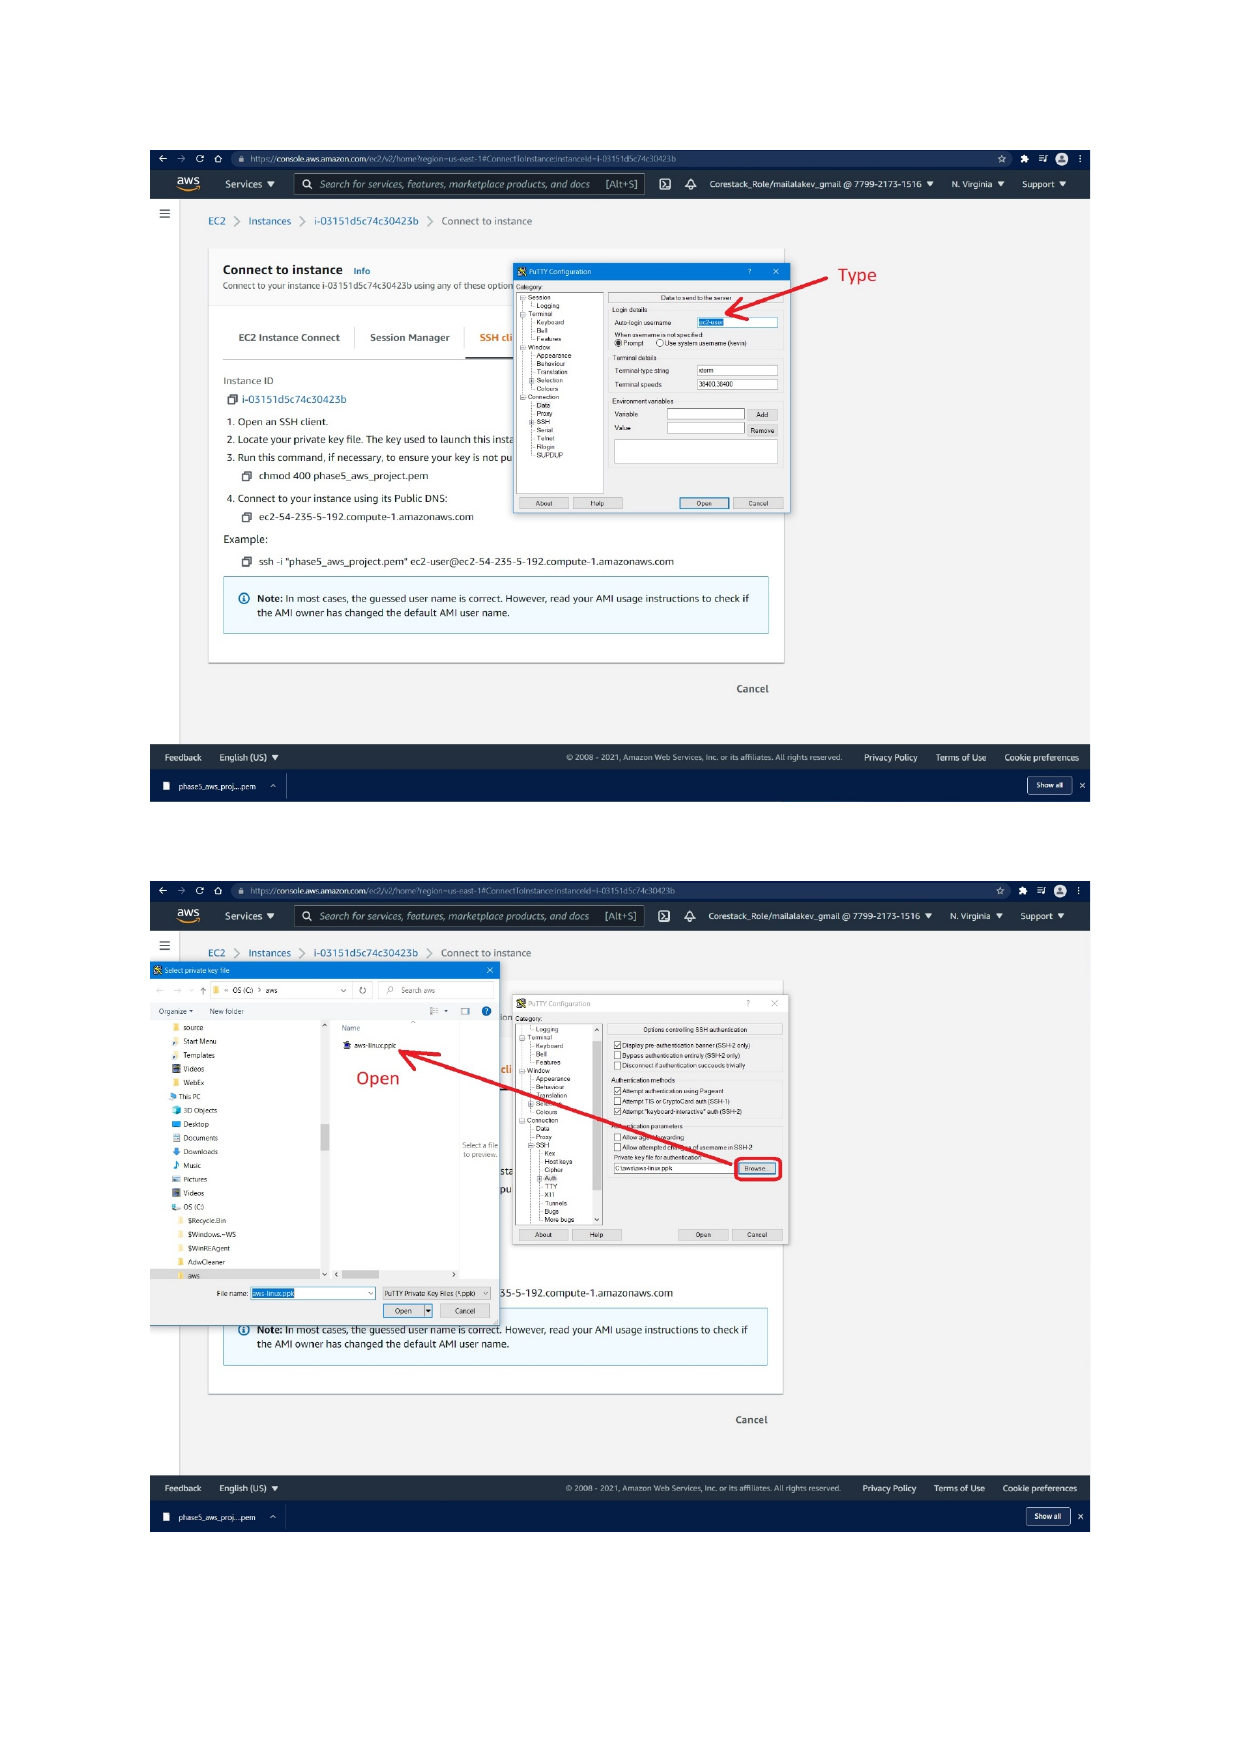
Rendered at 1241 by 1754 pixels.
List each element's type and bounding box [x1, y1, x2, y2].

picture [150, 150, 1091, 802]
picture [150, 881, 1091, 1532]
